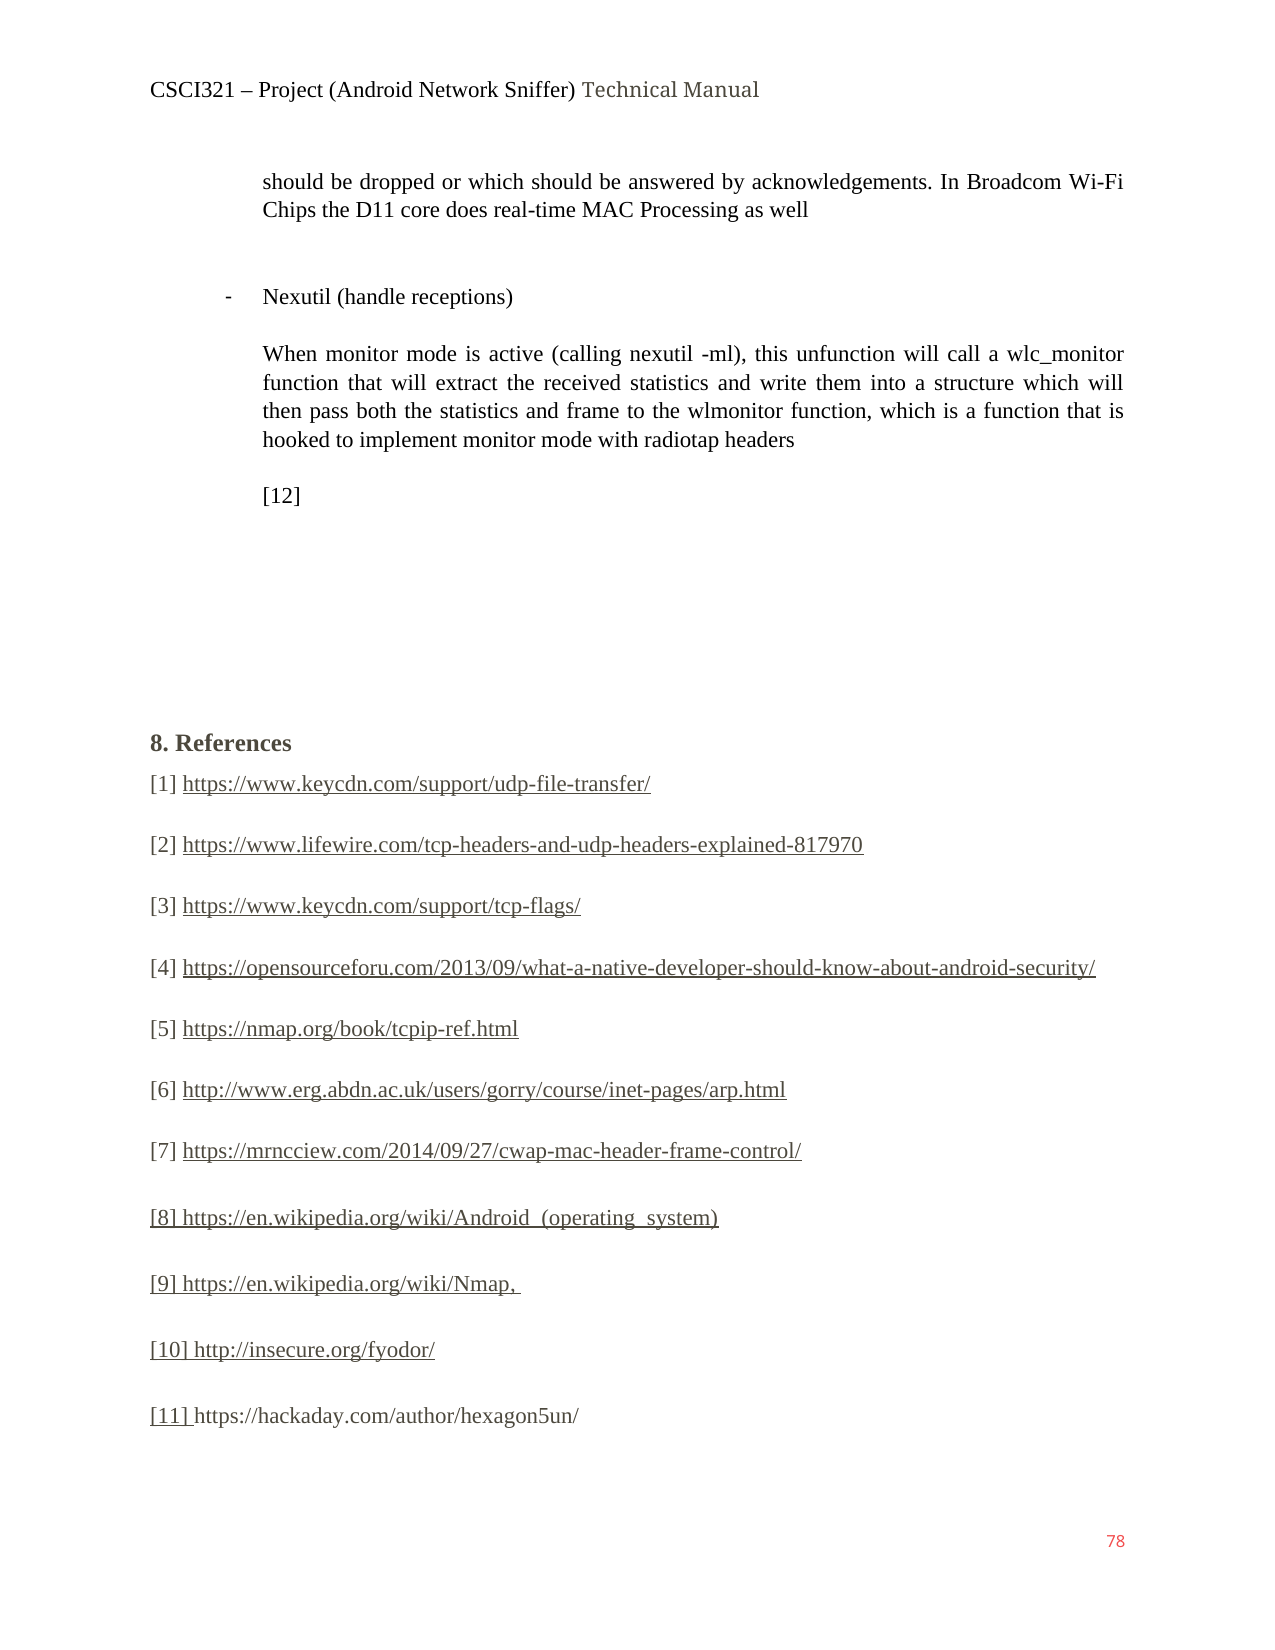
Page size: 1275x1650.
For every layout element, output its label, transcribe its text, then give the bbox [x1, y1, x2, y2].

text [9] https://en.wikipedia.org/wiki/Nmap, [150, 1270, 1125, 1296]
list When monitor mode is active (calling nexutil -ml), this unfunction will call a wlc_monitor function that will extract the received statistics and write them into a structure which will then pass both the statistics and frame to the wlmonitor function, which is a function that is hooked to implement monitor mode with radiotap headers [262, 340, 1125, 452]
text [11] https://hackaday.com/author/hexagon5un/ [150, 1402, 1125, 1429]
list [225, 168, 1125, 223]
list Nexutil (handle receptions) [225, 282, 1125, 310]
text [2] https://www.lifewire.com/tcp-headers-and-udp-headers-explained-817970 [150, 831, 1125, 857]
text [8] https://en.wikipedia.org/wiki/Android_(operating_system) [150, 1203, 1125, 1230]
text [1] https://www.keycdn.com/support/udp-file-transfer/ [150, 770, 1125, 796]
subtitle 8. References [150, 728, 1125, 757]
text [6] http://www.erg.abdn.ac.uk/users/gorry/course/inet-pages/arp.html [150, 1076, 1125, 1102]
text [7] https://mrncciew.com/2014/09/27/cwap-mac-header-frame-control/ [150, 1137, 1125, 1164]
text [4] https://opensourceforu.com/2013/09/what-a-native-developer-should-know-about-android-security/ [150, 953, 1125, 980]
list [12] [262, 483, 1125, 509]
text [5] https://nmap.org/book/tcpip-ref.html [150, 1015, 1125, 1041]
text [10] http://insecure.org/fyodor/ [150, 1336, 1125, 1362]
text [3] https://www.keycdn.com/support/tcp-flags/ [150, 892, 1125, 919]
